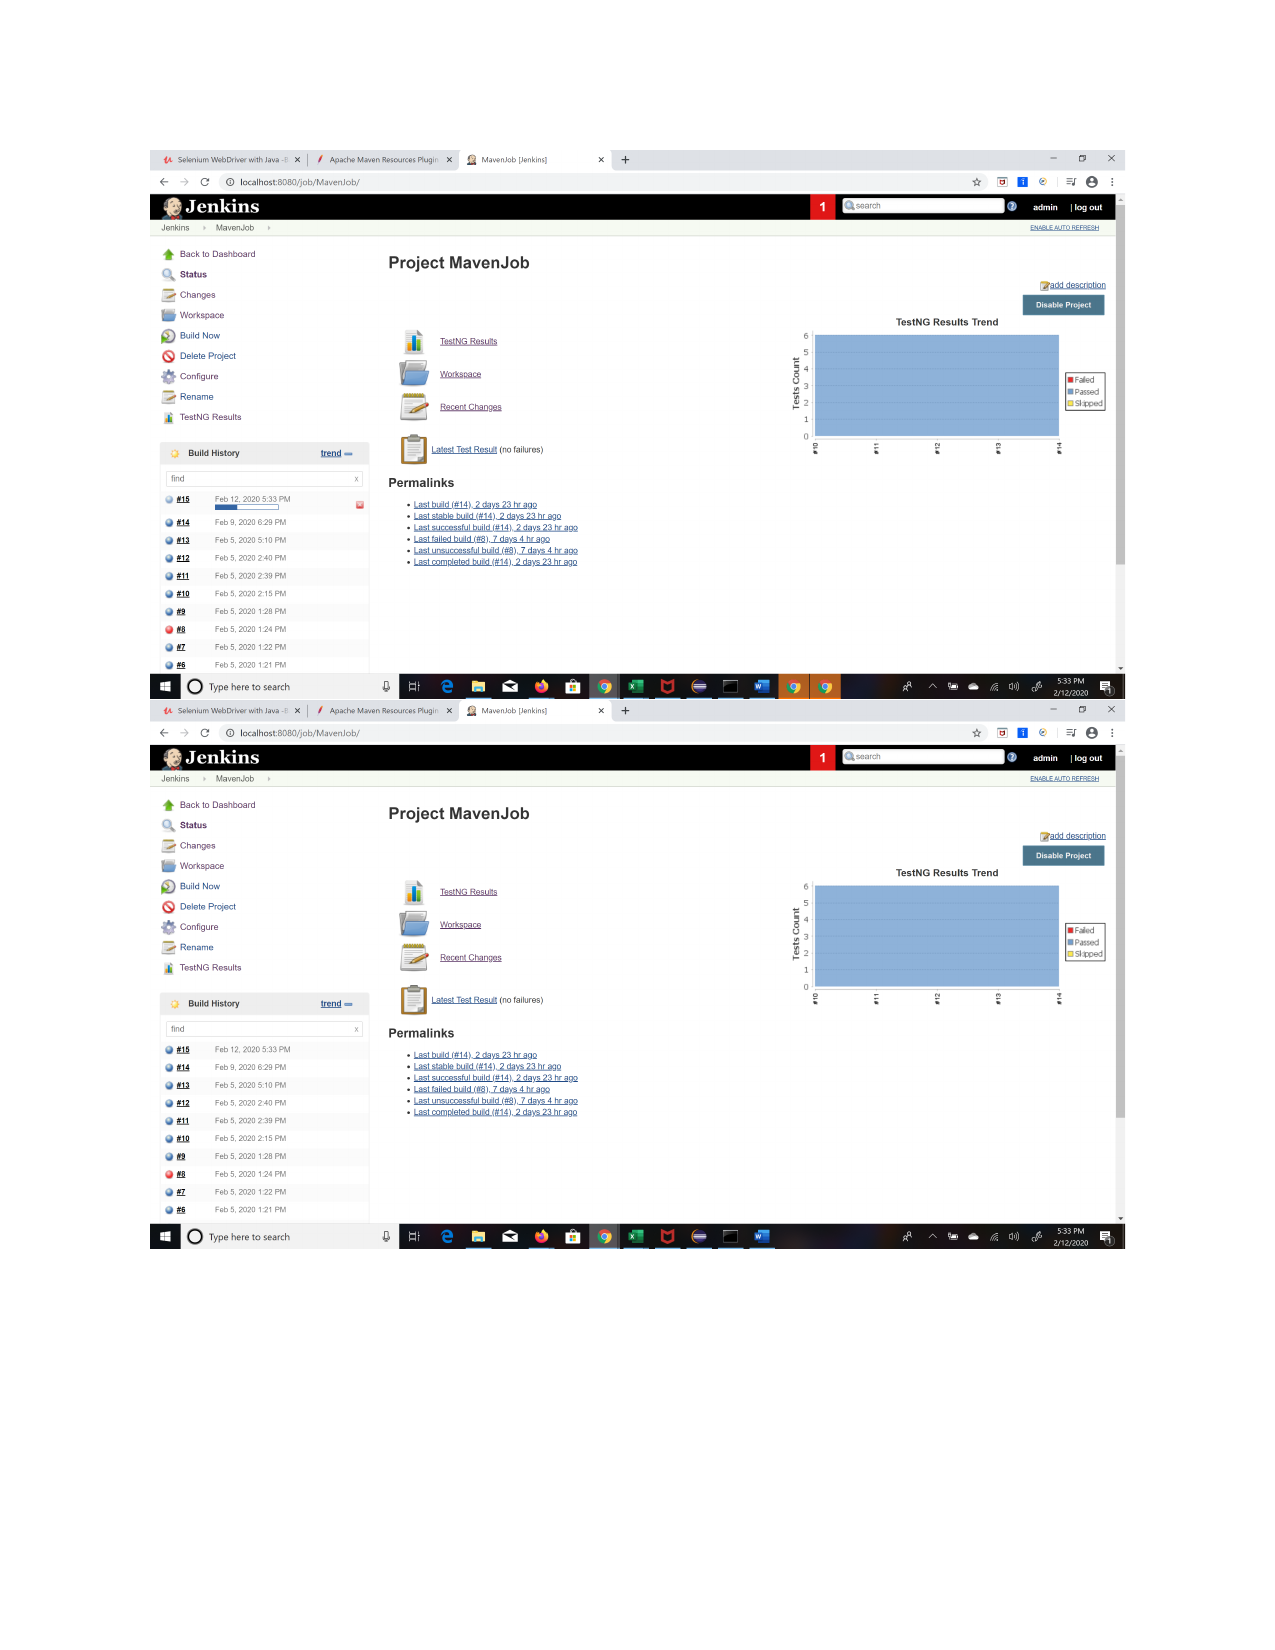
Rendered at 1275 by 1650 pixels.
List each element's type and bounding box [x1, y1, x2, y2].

picture [150, 700, 1125, 1249]
picture [150, 150, 1125, 699]
